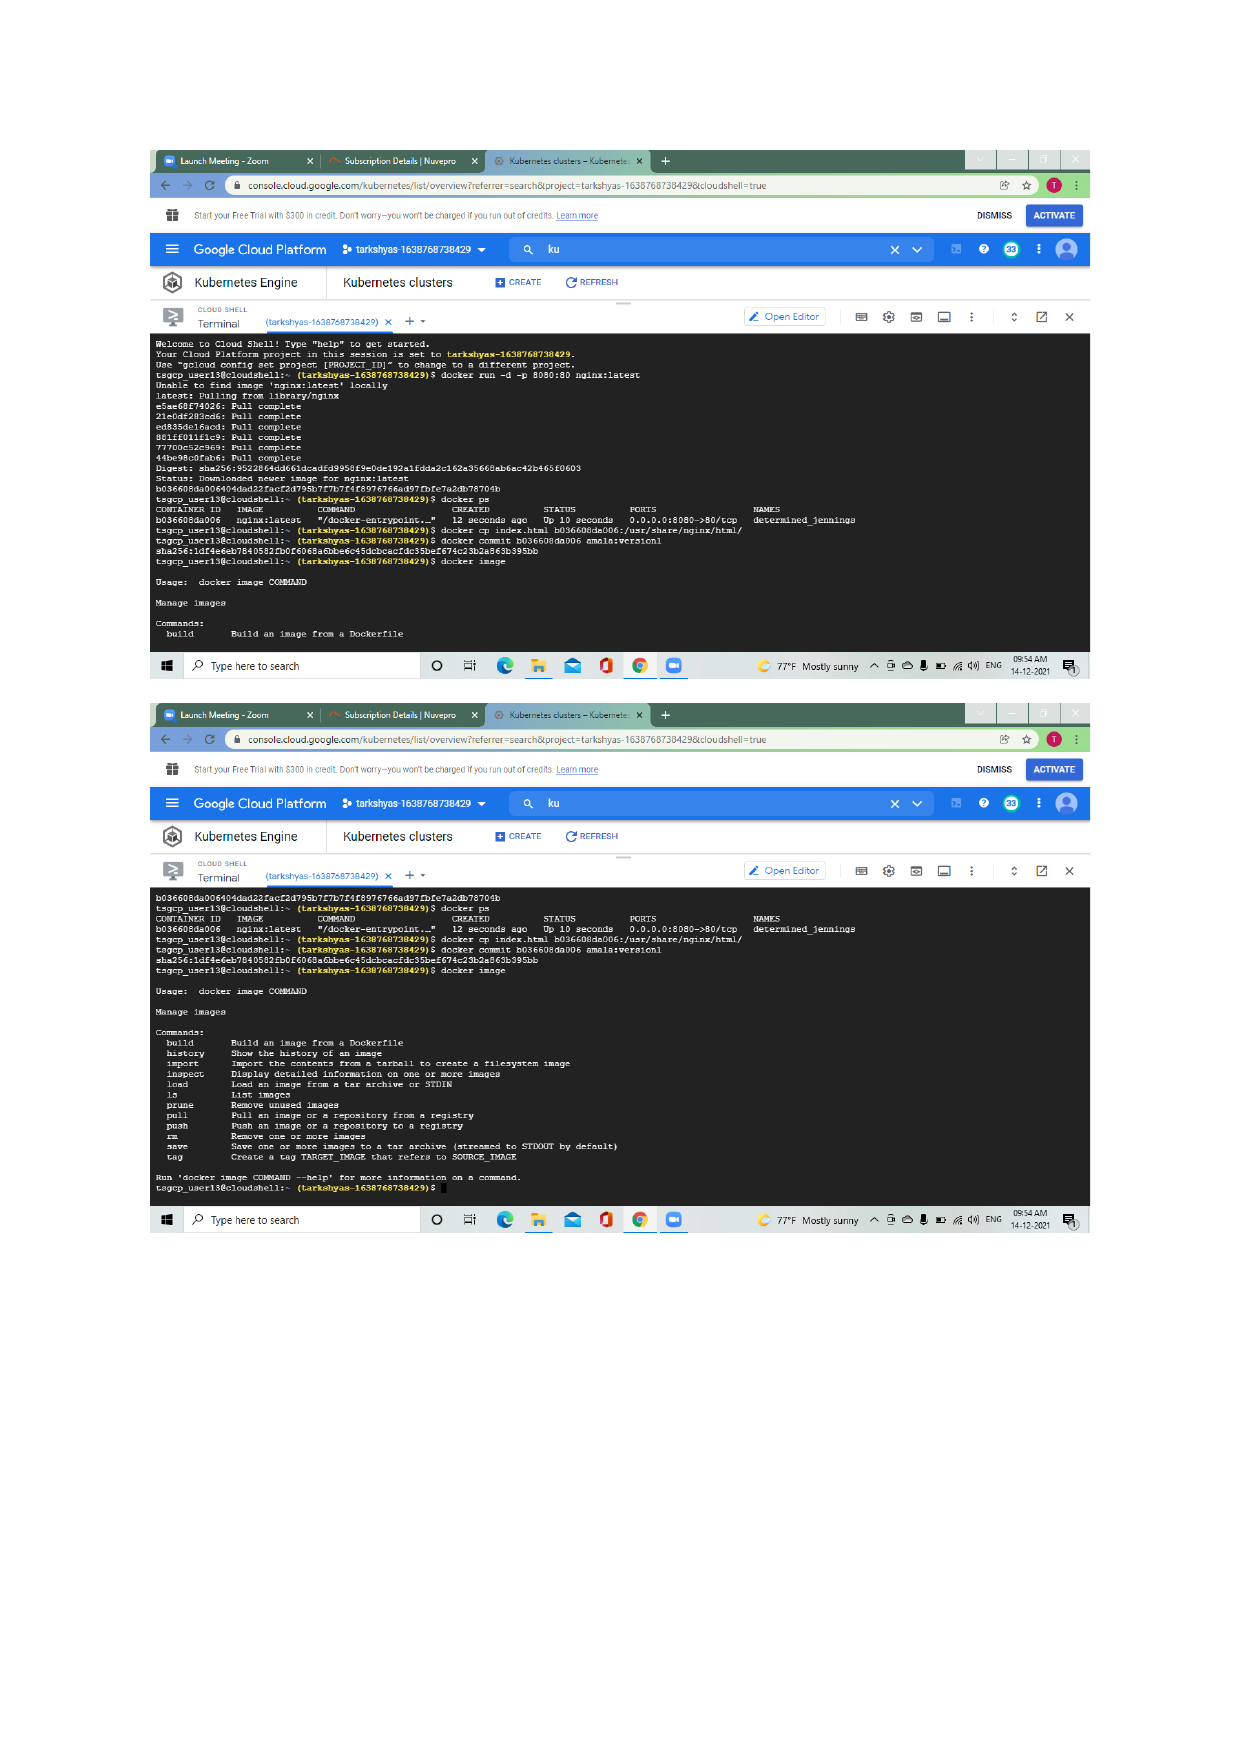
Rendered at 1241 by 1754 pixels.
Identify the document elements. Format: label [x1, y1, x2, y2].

picture [150, 703, 1091, 1233]
picture [150, 150, 1091, 679]
